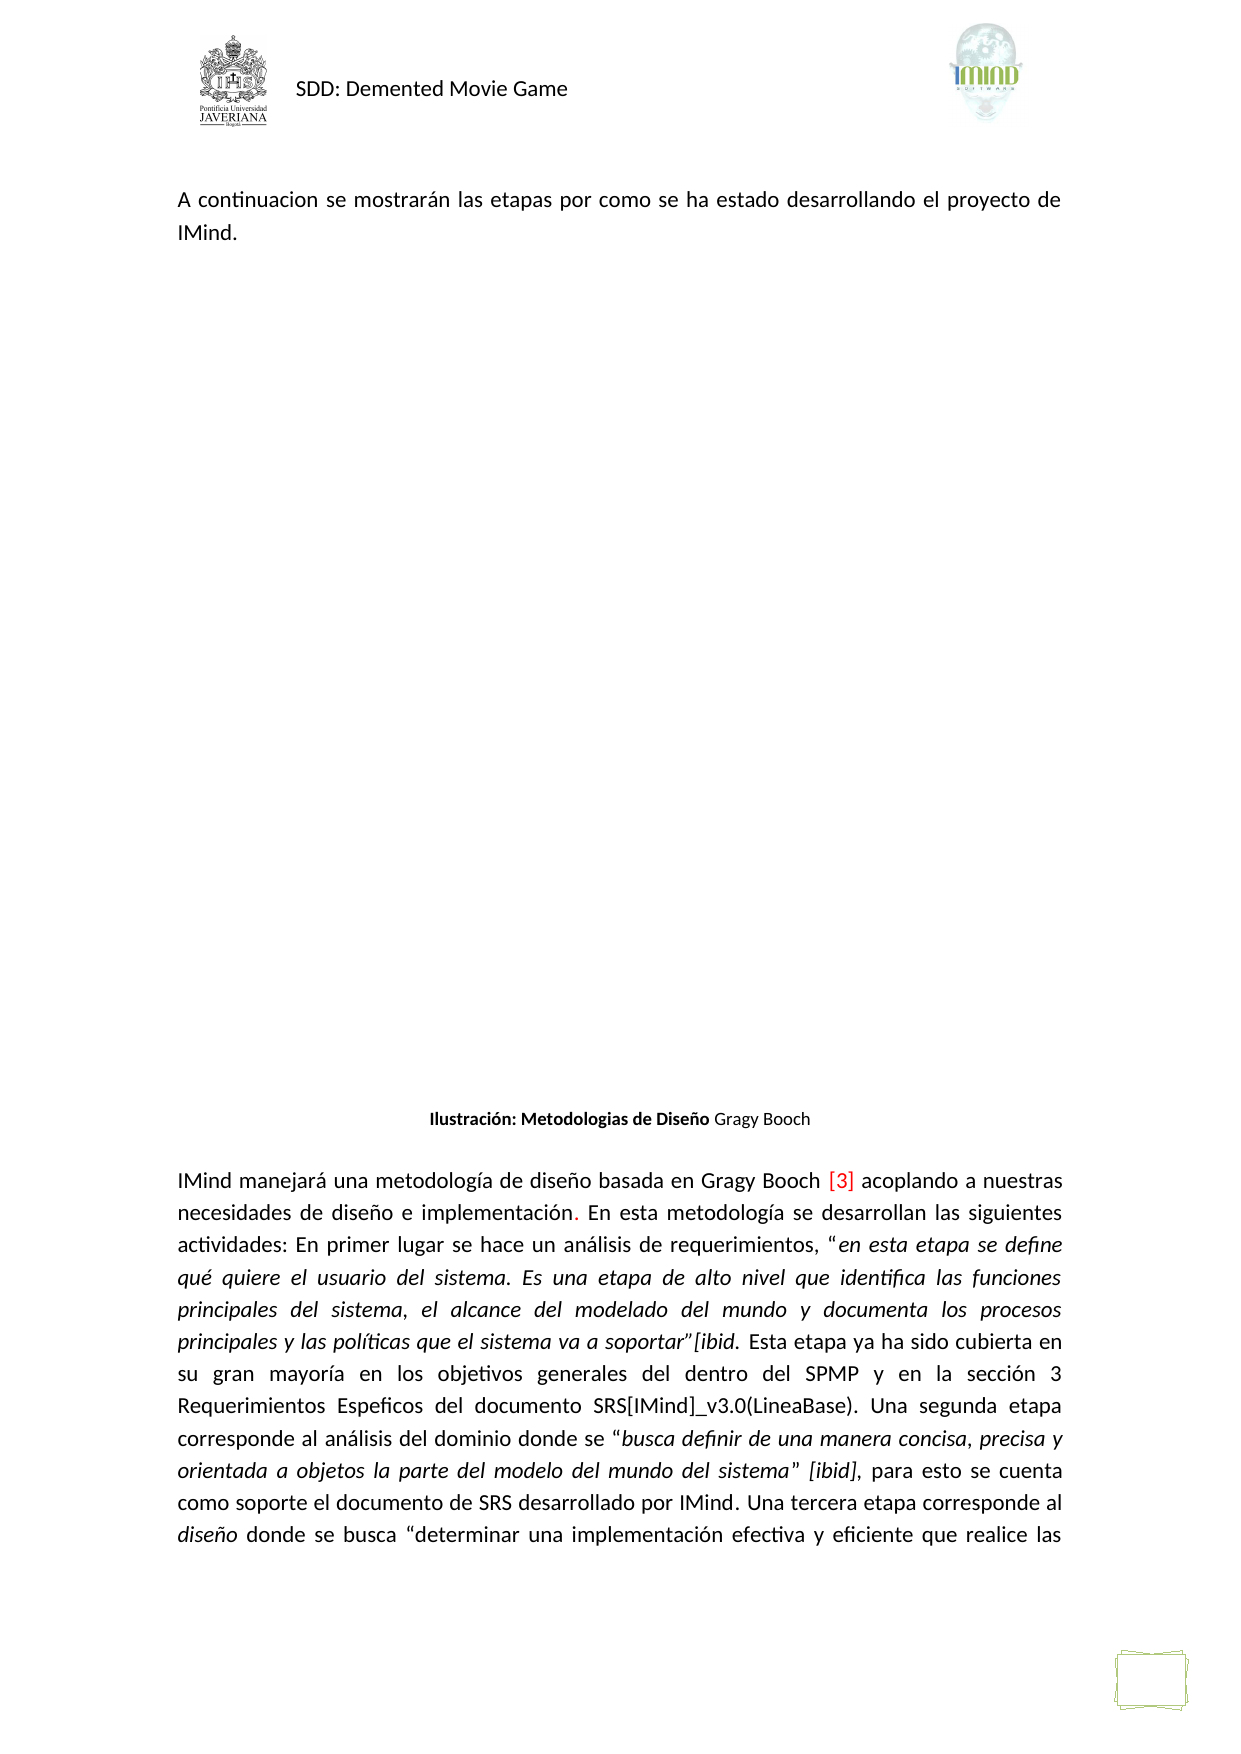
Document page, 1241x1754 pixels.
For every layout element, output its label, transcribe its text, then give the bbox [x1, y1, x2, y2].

text A continuacion se mostrarán las etapas por como se ha estado desarrollando el proyecto de IMind. [177, 186, 1063, 246]
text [177, 1166, 1063, 1548]
text Ilustración: Metodologias de Diseño Gragy Booch [177, 1108, 1063, 1131]
picture [200, 35, 267, 127]
picture [948, 23, 1029, 127]
